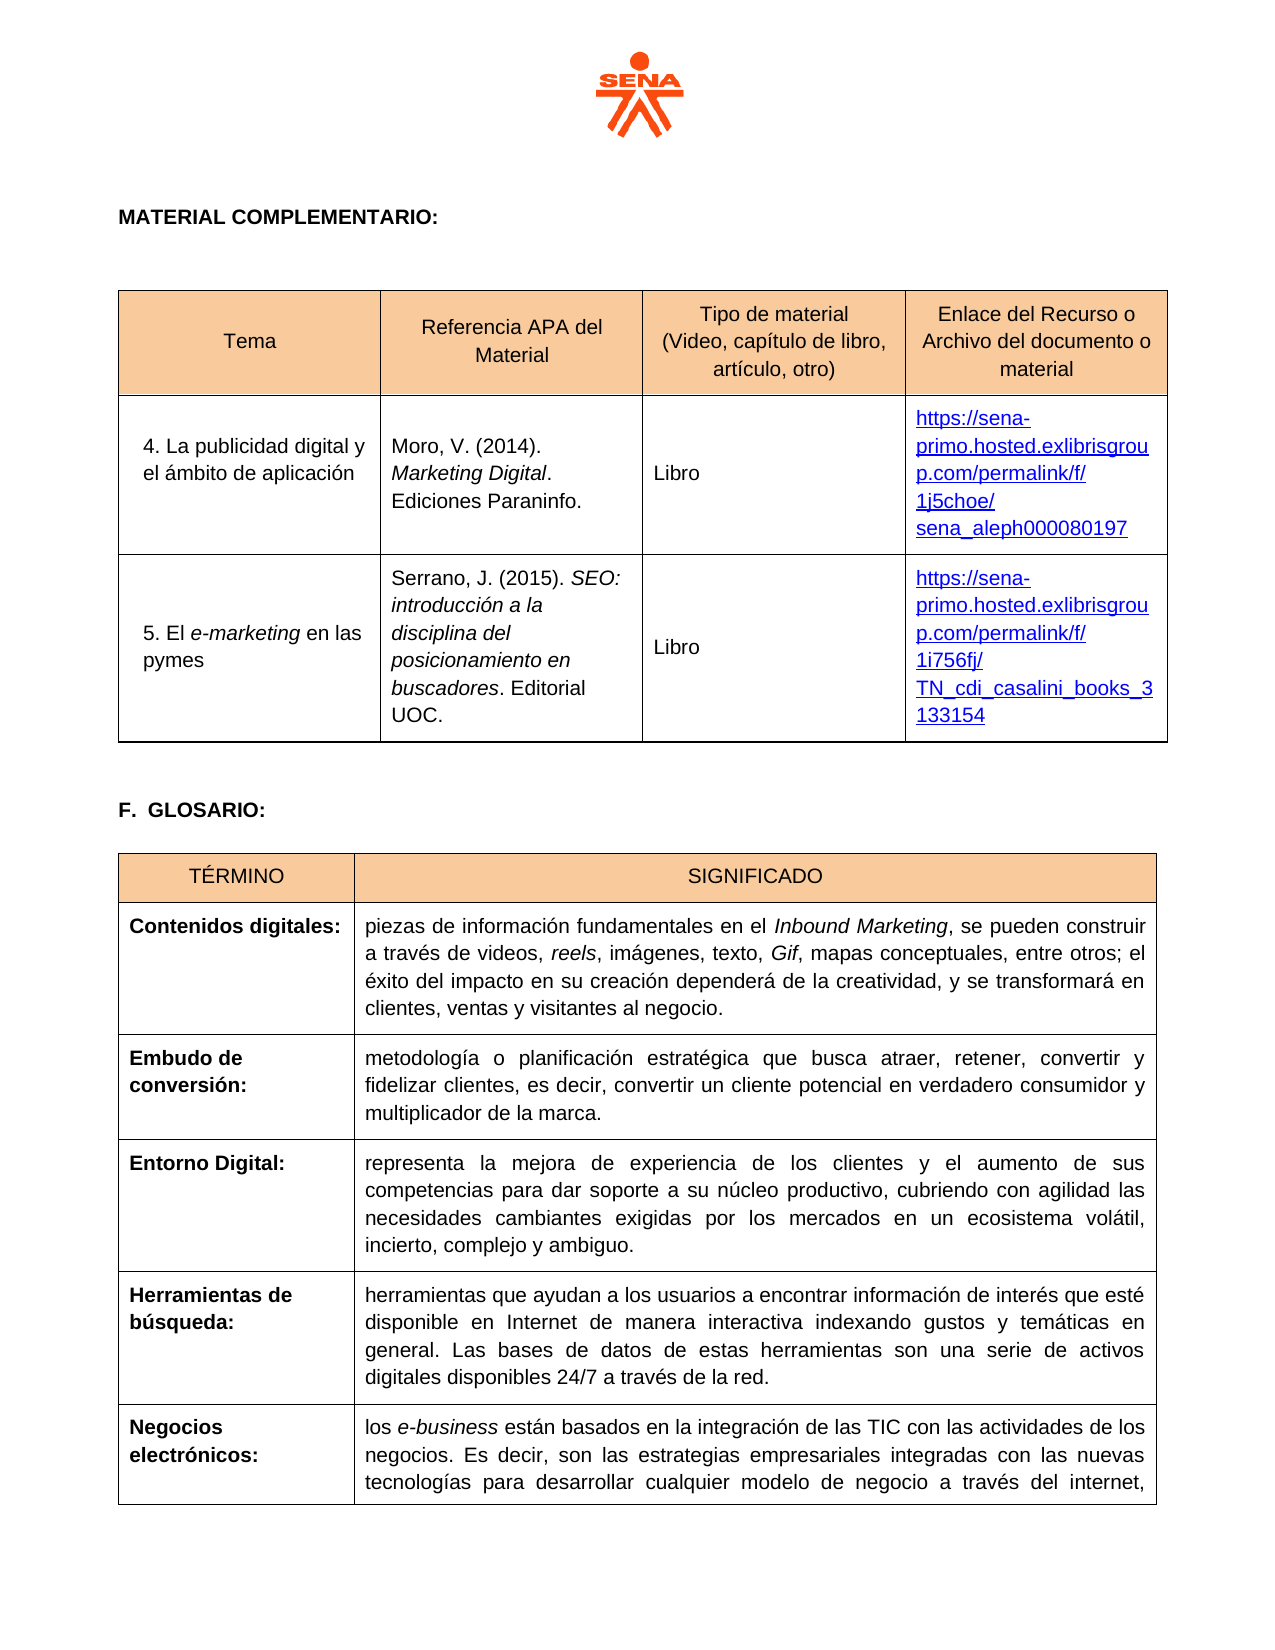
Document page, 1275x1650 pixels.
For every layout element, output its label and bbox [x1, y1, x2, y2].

picture [585, 48, 690, 142]
